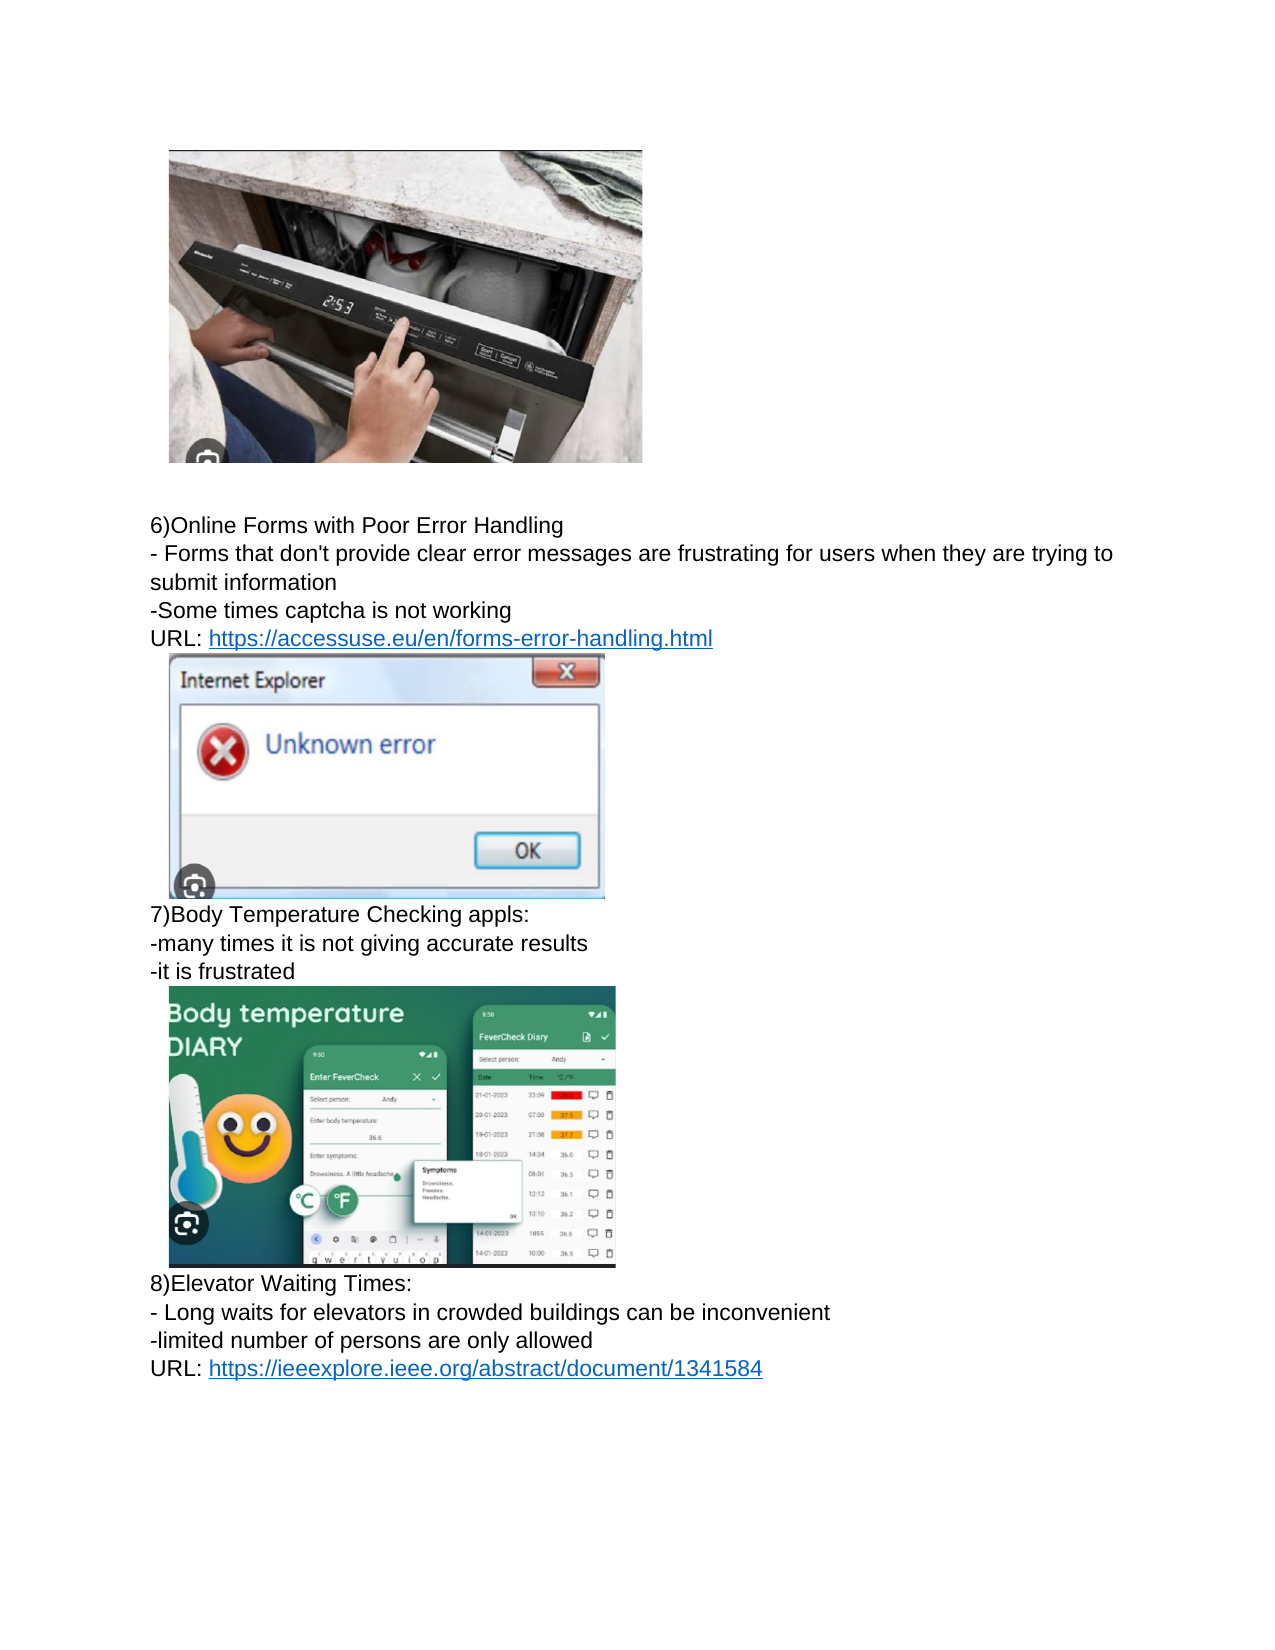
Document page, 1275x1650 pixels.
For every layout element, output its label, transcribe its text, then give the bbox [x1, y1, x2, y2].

text -Some times captcha is not working [150, 597, 1125, 623]
text URL: https://accessuse.eu/en/forms-error-handling.html [150, 625, 1125, 652]
text -limited number of persons are only allowed [150, 1327, 1125, 1353]
text - Forms that don't provide clear error messages are frustrating for users when they are trying to submit information [150, 540, 1125, 595]
text 8)Elevator Waiting Times: [150, 1270, 1125, 1296]
text 7)Body Temperature Checking appls: [150, 901, 1125, 928]
text - Long waits for elevators in crowded buildings can be inconvenient [150, 1298, 1125, 1325]
text -many times it is not giving accurate results [150, 930, 1125, 956]
text 6)Online Forms with Poor Error Handling [150, 512, 1125, 538]
text -it is frustrated [150, 958, 1125, 984]
text URL: https://ieeexplore.ieee.org/abstract/document/1341584 [150, 1355, 1125, 1382]
